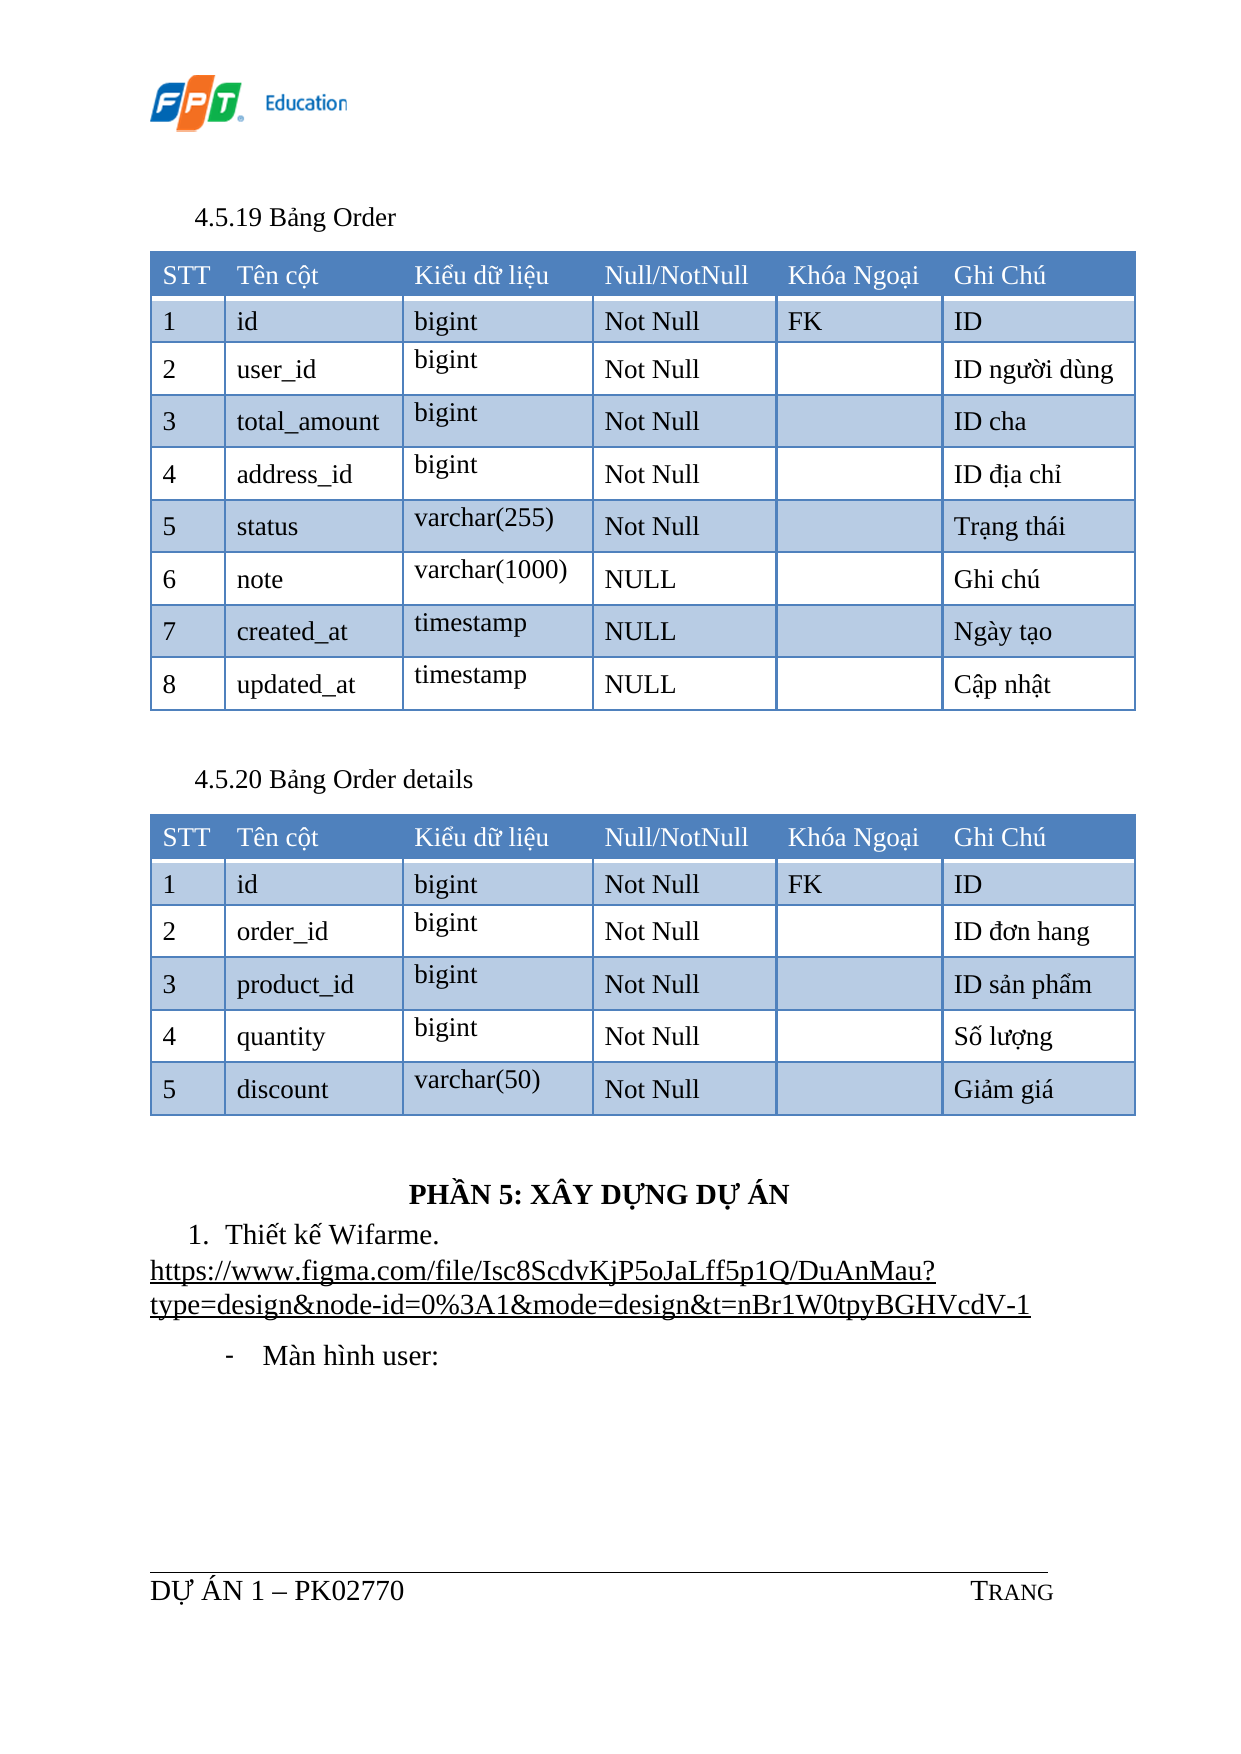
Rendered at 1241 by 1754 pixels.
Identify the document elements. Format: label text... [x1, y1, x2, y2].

table_cell 6 [152, 553, 224, 603]
table_cell bigint [404, 343, 592, 393]
table_cell product_id [226, 958, 402, 1009]
list Màn hình user: [225, 1337, 1048, 1373]
table_cell bigint [404, 906, 592, 956]
table_cell [778, 958, 941, 1009]
table_header Kiểu dữ liệu [404, 816, 592, 859]
table_cell status [226, 501, 402, 551]
table_header Kiểu dữ liệu [404, 253, 592, 296]
table_cell FK [778, 301, 941, 341]
table_header Null/NotNull [594, 253, 775, 296]
table_cell 5 [152, 501, 224, 551]
list 4.5.20 Bảng Order details [194, 763, 1048, 794]
table_cell quantity [226, 1011, 402, 1061]
table_cell ID đơn hang [944, 906, 1134, 956]
table_header STT [152, 253, 224, 296]
table_cell varchar(1000) [404, 553, 592, 603]
table_cell ID người dùng [944, 343, 1134, 393]
table_header Null/NotNull [594, 816, 775, 859]
table_cell Not Null [594, 343, 775, 393]
table_cell [778, 906, 941, 956]
table_cell Not Null [594, 958, 775, 1009]
table_cell [778, 396, 941, 446]
table_cell 4 [152, 1011, 224, 1061]
table_cell 8 [152, 658, 224, 708]
table_cell created_at [226, 606, 402, 656]
table_cell bigint [404, 863, 592, 904]
table_cell timestamp [404, 658, 592, 708]
table_cell Not Null [594, 501, 775, 551]
table_cell bigint [404, 958, 592, 1009]
table_cell [778, 501, 941, 551]
table_cell [778, 606, 941, 656]
table_cell Giảm giá [944, 1063, 1134, 1114]
table_cell address_id [226, 448, 402, 498]
table_cell ID [944, 863, 1134, 904]
table_cell [778, 343, 941, 393]
table_cell 5 [152, 1063, 224, 1114]
table_cell 2 [152, 906, 224, 956]
subtitle Thiết kế Wifarme. [187, 1217, 1048, 1251]
table_cell NULL [594, 553, 775, 603]
table_cell Not Null [594, 1063, 775, 1114]
table_cell 3 [152, 396, 224, 446]
table_cell bigint [404, 301, 592, 341]
table_cell total_amount [226, 396, 402, 446]
table_cell order_id [226, 906, 402, 956]
table_cell 3 [152, 958, 224, 1009]
table_cell [778, 448, 941, 498]
table_cell discount [226, 1063, 402, 1114]
table_cell timestamp [404, 606, 592, 656]
table_cell user_id [226, 343, 402, 393]
table_cell bigint [404, 396, 592, 446]
table_cell id [226, 301, 402, 341]
table_cell 4 [152, 448, 224, 498]
table_cell Cập nhật [944, 658, 1134, 708]
list 4.5.19 Bảng Order [194, 201, 1048, 232]
table_cell FK [778, 863, 941, 904]
table_cell Not Null [594, 863, 775, 904]
table_header Ghi Chú [944, 253, 1134, 296]
table_cell ID cha [944, 396, 1134, 446]
table_cell note [226, 553, 402, 603]
table_header Khóa Ngoại [778, 816, 941, 859]
table_cell 1 [152, 301, 224, 341]
picture [150, 75, 347, 132]
table_cell 2 [152, 343, 224, 393]
table_cell Not Null [594, 301, 775, 341]
table_cell [778, 1011, 941, 1061]
table_header Tên cột [226, 816, 402, 859]
subtitle PHẦN 5: XÂY DỰNG DỰ ÁN [150, 1177, 1048, 1210]
table_header Khóa Ngoại [778, 253, 941, 296]
table_cell NULL [594, 606, 775, 656]
table_header STT [152, 816, 224, 859]
table_header Tên cột [226, 253, 402, 296]
table_cell updated_at [226, 658, 402, 708]
table_cell Not Null [594, 906, 775, 956]
table_cell varchar(50) [404, 1063, 592, 1114]
table_cell varchar(255) [404, 501, 592, 551]
table_cell bigint [404, 448, 592, 498]
table_cell Not Null [594, 1011, 775, 1061]
table_header Ghi Chú [944, 816, 1134, 859]
table_cell id [226, 863, 402, 904]
table_cell [778, 553, 941, 603]
table_cell Trạng thái [944, 501, 1134, 551]
text https://www.figma.com/file/Isc8ScdvKjP5oJaLff5p1Q/DuAnMau?type=design&node-id=0%3A1&mode=design&t=nBr1W0tpyBGHVcdV-1 [150, 1253, 1048, 1320]
table_cell Số lượng [944, 1011, 1134, 1061]
table_cell Not Null [594, 396, 775, 446]
table_cell bigint [404, 1011, 592, 1061]
table_cell Ngày tạo [944, 606, 1134, 656]
table_cell [778, 1063, 941, 1114]
table_cell 1 [152, 863, 224, 904]
table_cell ID địa chỉ [944, 448, 1134, 498]
table_cell Ghi chú [944, 553, 1134, 603]
table_cell ID [944, 301, 1134, 341]
table_cell NULL [594, 658, 775, 708]
table_cell [778, 658, 941, 708]
table_cell Not Null [594, 448, 775, 498]
table_cell ID sản phẩm [944, 958, 1134, 1009]
table_cell 7 [152, 606, 224, 656]
